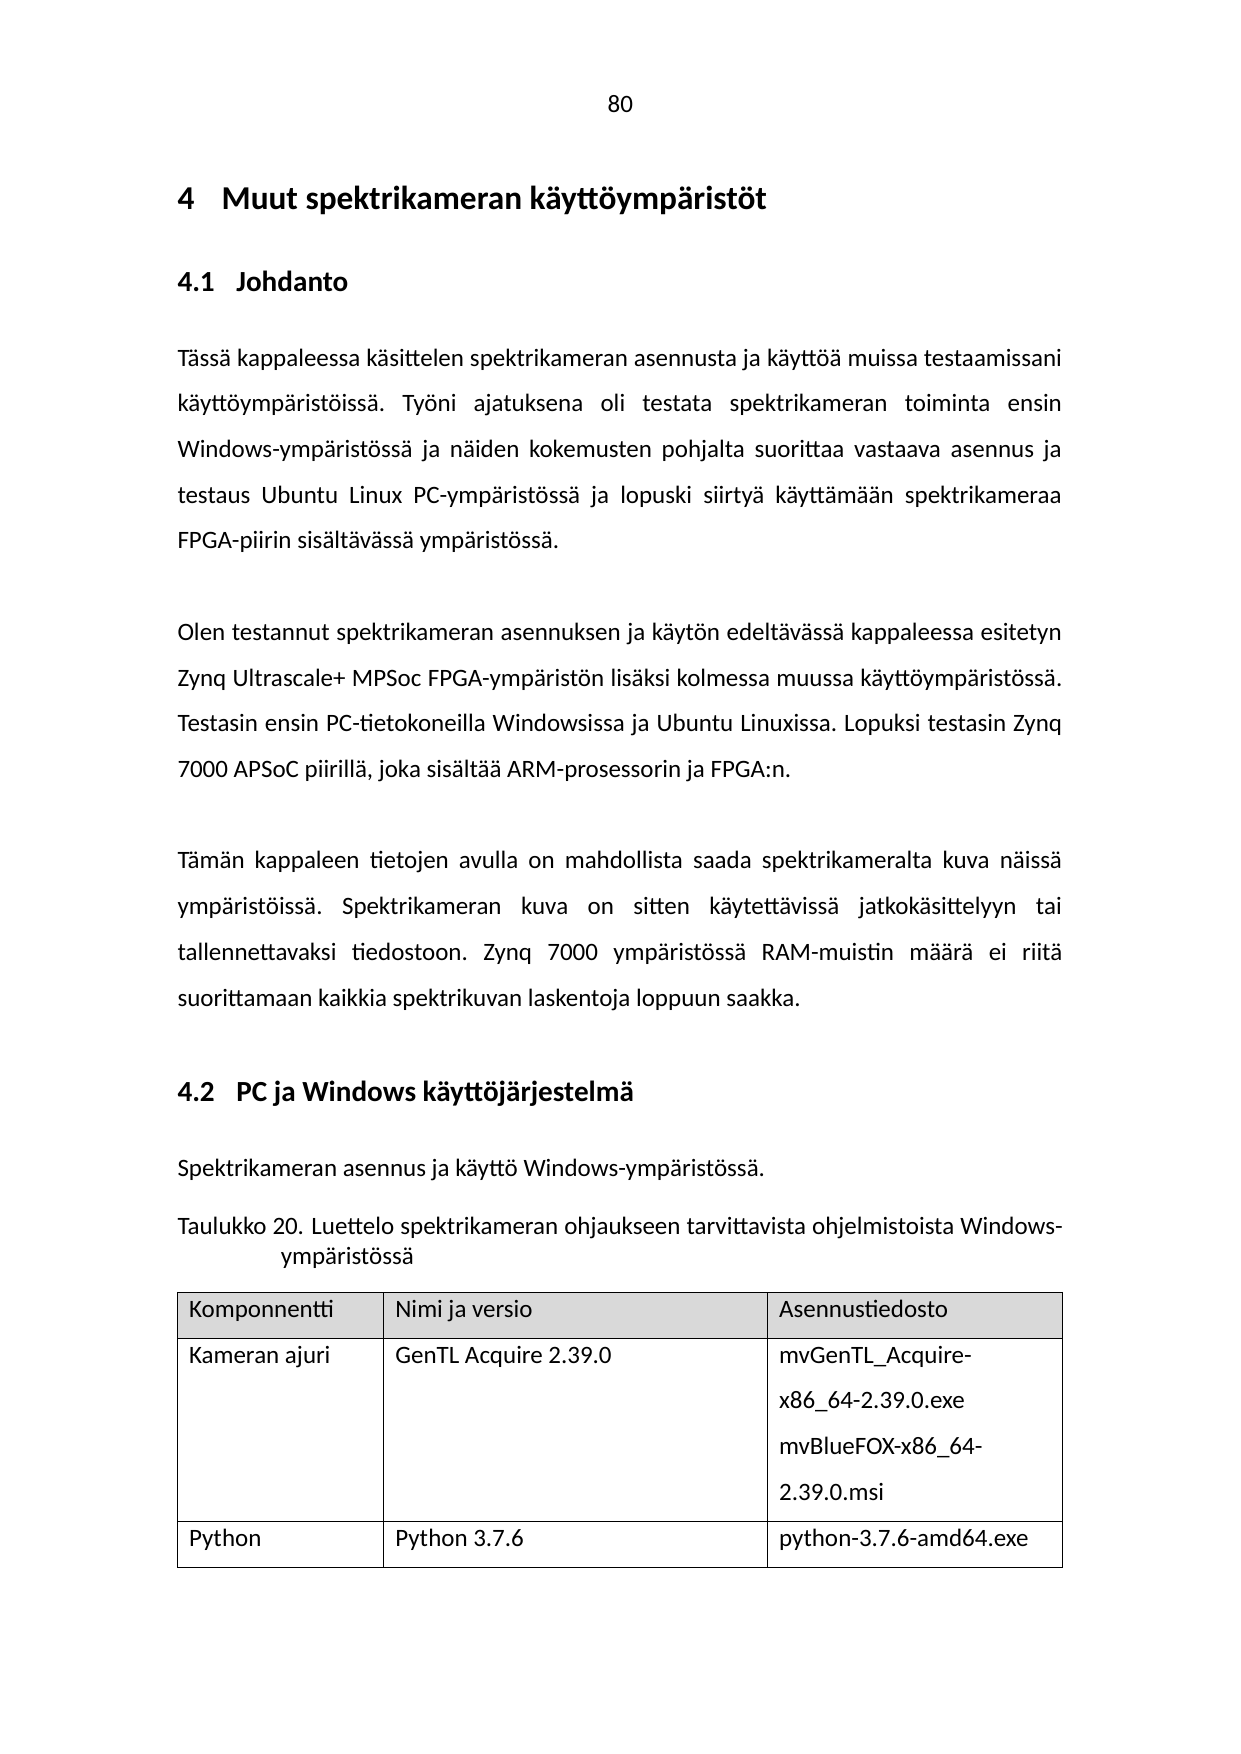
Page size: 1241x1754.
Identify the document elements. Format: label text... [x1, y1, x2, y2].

text Olen testannut spektrikameran asennuksen ja käytön edeltävässä kappaleessa esitetyn Zynq Ultrascale+ MPSoc FPGA-ympäristön lisäksi kolmessa muussa käyttöympäristössä. Testasin ensin PC-tietokoneilla Windowsissa ja Ubuntu Linuxissa. Lopuksi testasin Zynq 7000 APSoC piirillä, joka sisältää ARM-prosessorin ja FPGA:n. [177, 616, 1063, 784]
table_cell Kameran ajuri [178, 1339, 383, 1521]
subtitle PC ja Windows käyttöjärjestelmä [177, 1073, 1063, 1109]
table_header Asennustiedosto [768, 1293, 1062, 1338]
subtitle Johdanto [177, 263, 1063, 299]
text Taulukko 20. Luettelo spektrikameran ohjaukseen tarvittavista ohjelmistoista Windows-ympäristössä [177, 1210, 1063, 1271]
table_cell Python 3.7.6 [384, 1522, 767, 1567]
table_cell mvGenTL_Acquire-x86_64-2.39.0.exe mvBlueFOX-x86_64-2.39.0.msi [768, 1339, 1062, 1521]
text Tämän kappaleen tietojen avulla on mahdollista saada spektrikameralta kuva näissä ympäristöissä. Spektrikameran kuva on sitten käytettävissä jatkokäsittelyyn tai tallennettavaksi tiedostoon. Zynq 7000 ympäristössä RAM-muistin määrä ei riitä suorittamaan kaikkia spektrikuvan laskentoja loppuun saakka. [177, 845, 1063, 1012]
table_header Nimi ja versio [384, 1293, 767, 1338]
subtitle Muut spektrikameran käyttöympäristöt [177, 177, 1063, 218]
table_cell Python [178, 1522, 383, 1567]
table_header Komponnentti [178, 1293, 383, 1338]
text Tässä kappaleessa käsittelen spektrikameran asennusta ja käyttöä muissa testaamissani käyttöympäristöissä. Työni ajatuksena oli testata spektrikameran toiminta ensin Windows-ympäristössä ja näiden kokemusten pohjalta suorittaa vastaava asennus ja testaus Ubuntu Linux PC-ympäristössä ja lopuski siirtyä käyttämään spektrikameraa FPGA-piirin sisältävässä ympäristössä. [177, 342, 1063, 555]
text Spektrikameran asennus ja käyttö Windows-ympäristössä. [177, 1152, 1063, 1182]
table_cell python-3.7.6-amd64.exe [768, 1522, 1062, 1567]
table_cell GenTL Acquire 2.39.0 [384, 1339, 767, 1521]
